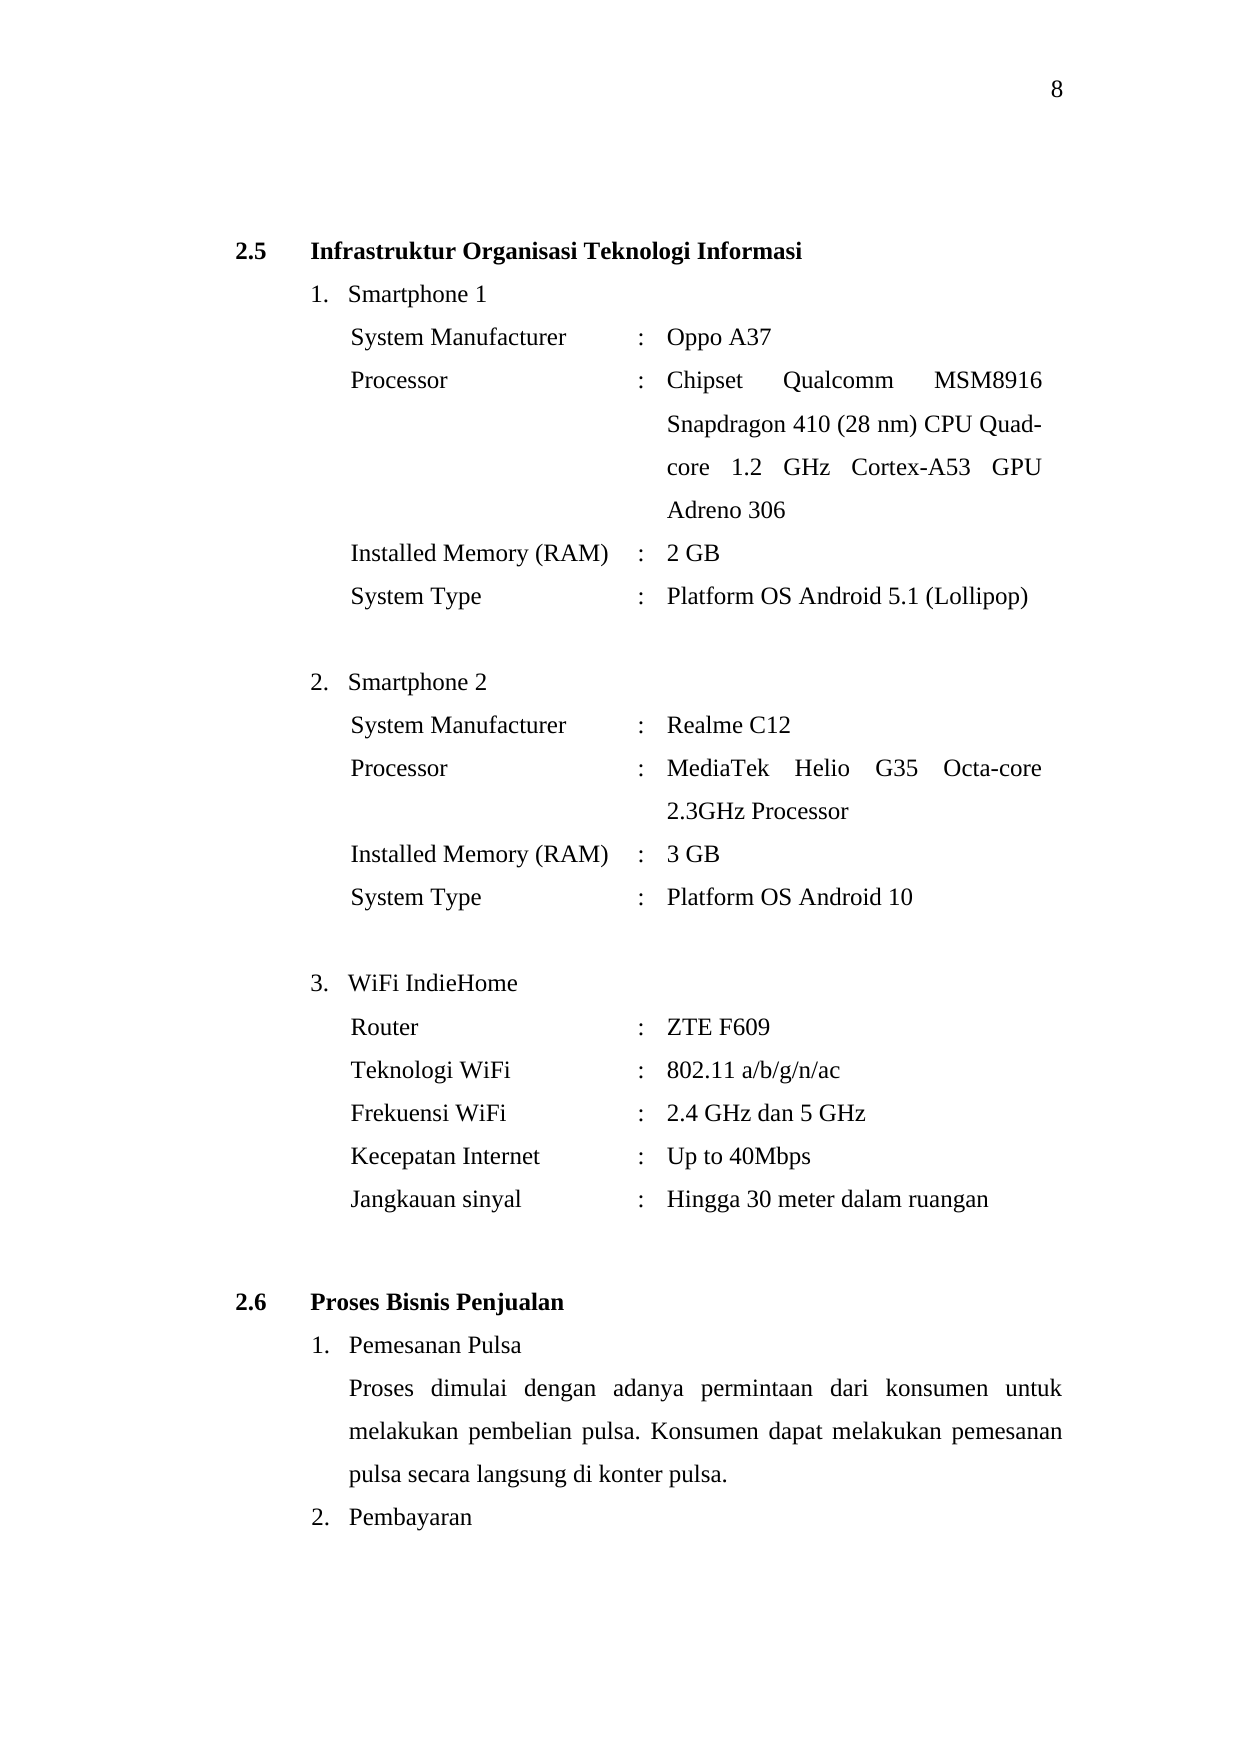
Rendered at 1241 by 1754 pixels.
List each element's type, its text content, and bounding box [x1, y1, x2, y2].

table_header Oppo A37 [655, 323, 1053, 366]
table_cell : [626, 581, 655, 624]
table_cell : [626, 538, 655, 581]
table_cell : [626, 1184, 655, 1227]
table_cell Platform OS Android 5.1 (Lollipop) [655, 581, 1053, 624]
list Pemesanan Pulsa [311, 1330, 1063, 1358]
table_cell Processor [339, 366, 626, 538]
table_cell Jangkauan sinyal [339, 1184, 626, 1227]
table_header System Manufacturer [339, 323, 626, 366]
table_cell System Type [339, 581, 626, 624]
table_header System Manufacturer [339, 710, 626, 753]
table_cell Chipset Qualcomm MSM8916 Snapdragon 410 (28 nm) CPU Quad-core 1.2 GHz Cortex-A53 GPU Adreno 306 [655, 366, 1053, 538]
list Pembayaran [311, 1502, 1063, 1531]
table_header Router [339, 1012, 626, 1055]
table_cell 2.4 GHz dan 5 GHz [655, 1098, 1053, 1141]
table_cell 3 GB [655, 839, 1053, 882]
table_cell : [626, 883, 655, 925]
table_cell : [626, 839, 655, 882]
table_cell 802.11 a/b/g/n/ac [655, 1055, 1053, 1098]
table_cell : [626, 1055, 655, 1098]
table_cell Platform OS Android 10 [655, 883, 1053, 925]
table_cell : [626, 1098, 655, 1141]
list Smartphone 2 [310, 667, 1063, 696]
subtitle Proses Bisnis Penjualan [235, 1287, 1063, 1315]
table_cell Frekuensi WiFi [339, 1098, 626, 1141]
table_header Realme C12 [655, 710, 1053, 753]
table_cell MediaTek Helio G35 Octa-core 2.3GHz Processor [655, 753, 1053, 839]
table_cell Kecepatan Internet [339, 1141, 626, 1184]
table_cell 2 GB [655, 538, 1053, 581]
list WiFi IndieHome [310, 968, 1063, 997]
table_header : [626, 1012, 655, 1055]
table_cell : [626, 1141, 655, 1184]
list Proses dimulai dengan adanya permintaan dari konsumen untuk melakukan pembelian pulsa. Konsumen dapat melakukan pemesanan pulsa secara langsung di konter pulsa. [349, 1373, 1063, 1488]
table_cell : [626, 753, 655, 839]
table_cell Installed Memory (RAM) [339, 839, 626, 882]
table_cell : [626, 366, 655, 538]
table_cell Installed Memory (RAM) [339, 538, 626, 581]
subtitle Infrastruktur Organisasi Teknologi Informasi [235, 236, 1063, 265]
table_cell System Type [339, 883, 626, 925]
table_header ZTE F609 [655, 1012, 1053, 1055]
table_cell Teknologi WiFi [339, 1055, 626, 1098]
table_cell Hingga 30 meter dalam ruangan [655, 1184, 1053, 1227]
list Smartphone 1 [310, 279, 1063, 308]
table_cell Up to 40Mbps [655, 1141, 1053, 1184]
table_cell Processor [339, 753, 626, 839]
table_header : [626, 323, 655, 366]
table_header : [626, 710, 655, 753]
